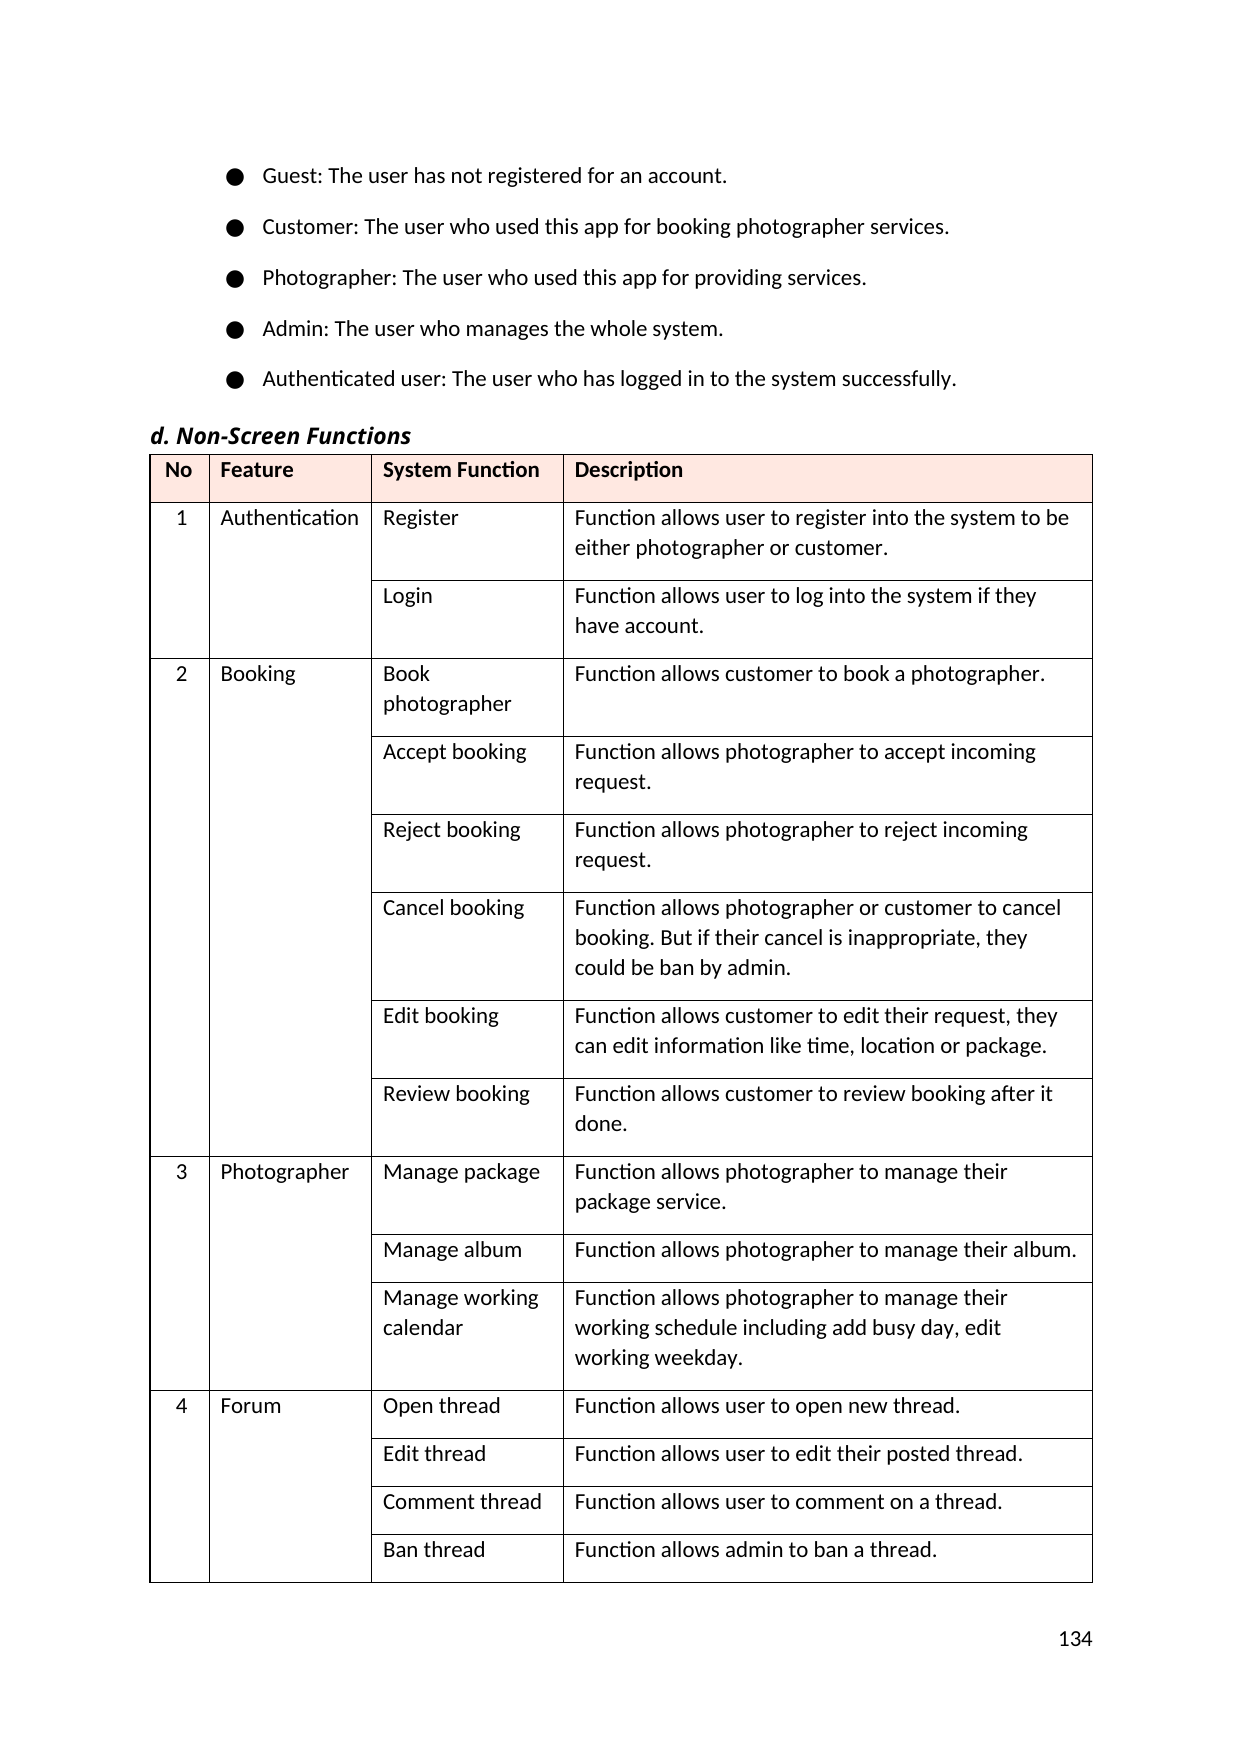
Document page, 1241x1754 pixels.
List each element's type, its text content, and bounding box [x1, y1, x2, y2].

list Guest: The user has not registered for an account. [225, 150, 1093, 197]
list Photographer: The user who used this app for providing services. [225, 251, 1093, 298]
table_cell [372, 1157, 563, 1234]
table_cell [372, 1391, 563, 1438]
list Customer: The user who used this app for booking photographer services. [225, 201, 1093, 248]
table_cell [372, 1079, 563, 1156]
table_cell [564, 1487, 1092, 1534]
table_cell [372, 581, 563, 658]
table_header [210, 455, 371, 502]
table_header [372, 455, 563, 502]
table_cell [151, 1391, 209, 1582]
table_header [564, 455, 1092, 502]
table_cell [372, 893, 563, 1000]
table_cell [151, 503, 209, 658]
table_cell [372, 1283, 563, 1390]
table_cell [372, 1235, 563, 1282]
list Admin: The user who manages the whole system. [225, 302, 1093, 349]
subtitle d. Non-Screen Functions [150, 420, 1093, 452]
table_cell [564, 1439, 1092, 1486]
list Authenticated user: The user who has logged in to the system successfully. [225, 353, 1093, 400]
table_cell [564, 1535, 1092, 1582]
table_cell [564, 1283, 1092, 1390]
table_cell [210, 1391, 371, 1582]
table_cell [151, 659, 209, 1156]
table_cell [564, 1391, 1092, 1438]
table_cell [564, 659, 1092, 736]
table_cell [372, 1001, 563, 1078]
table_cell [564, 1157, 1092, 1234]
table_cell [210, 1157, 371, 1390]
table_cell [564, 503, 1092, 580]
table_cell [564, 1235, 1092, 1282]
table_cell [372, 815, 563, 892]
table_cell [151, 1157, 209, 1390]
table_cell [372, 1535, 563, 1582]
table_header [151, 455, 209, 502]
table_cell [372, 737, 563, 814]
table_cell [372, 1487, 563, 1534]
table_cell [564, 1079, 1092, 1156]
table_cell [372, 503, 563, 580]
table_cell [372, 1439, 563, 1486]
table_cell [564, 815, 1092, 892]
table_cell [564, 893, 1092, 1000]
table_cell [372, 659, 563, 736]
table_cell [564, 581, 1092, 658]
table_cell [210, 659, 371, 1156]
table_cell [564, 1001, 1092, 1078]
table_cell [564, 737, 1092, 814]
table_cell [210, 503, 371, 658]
